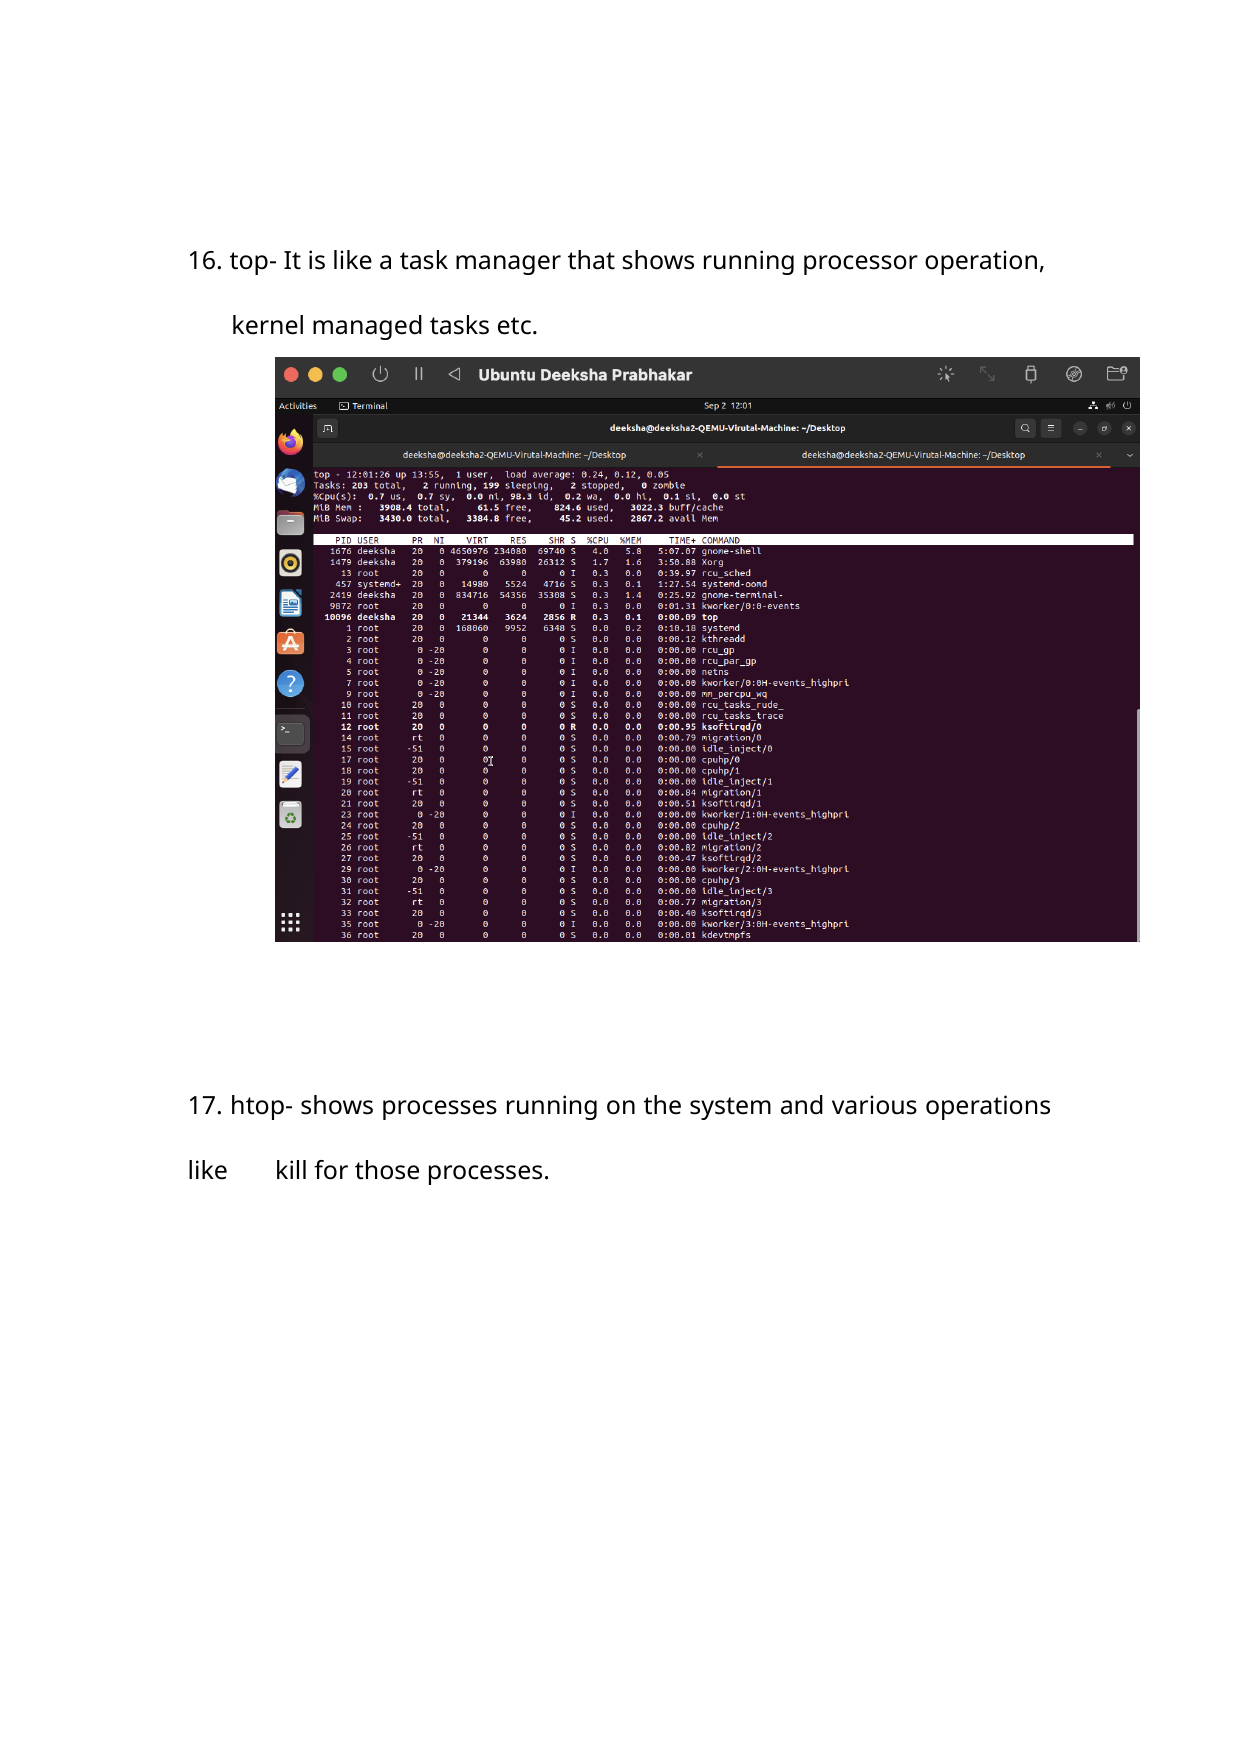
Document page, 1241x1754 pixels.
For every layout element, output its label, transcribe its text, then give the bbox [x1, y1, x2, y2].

list htop- shows processes running on the system and various operations like kill for those processes. [187, 1072, 1053, 1202]
list top- It is like a task manager that shows running processor operation, kernel managed tasks etc. [187, 227, 1053, 357]
picture [275, 357, 1140, 942]
